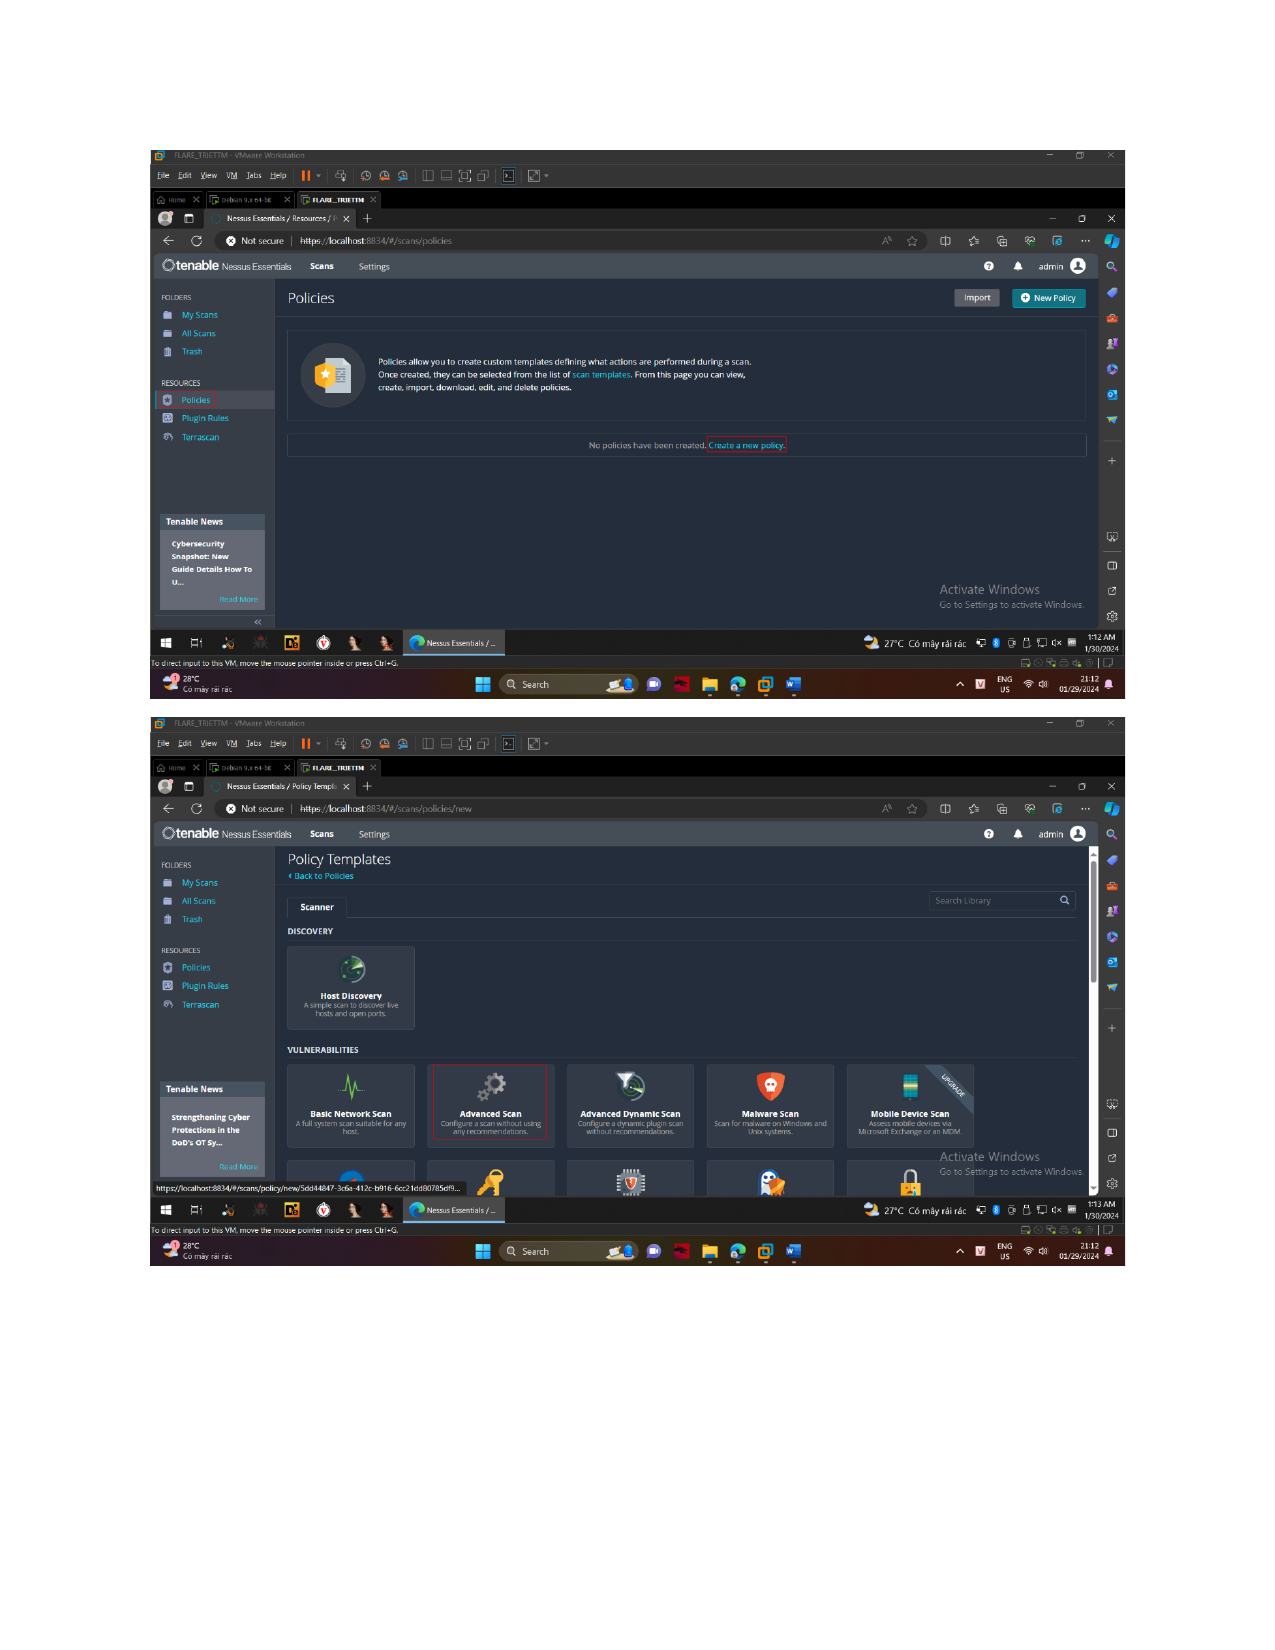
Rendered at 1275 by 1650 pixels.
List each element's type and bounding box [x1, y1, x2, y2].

picture [150, 717, 1125, 1266]
picture [150, 150, 1125, 699]
